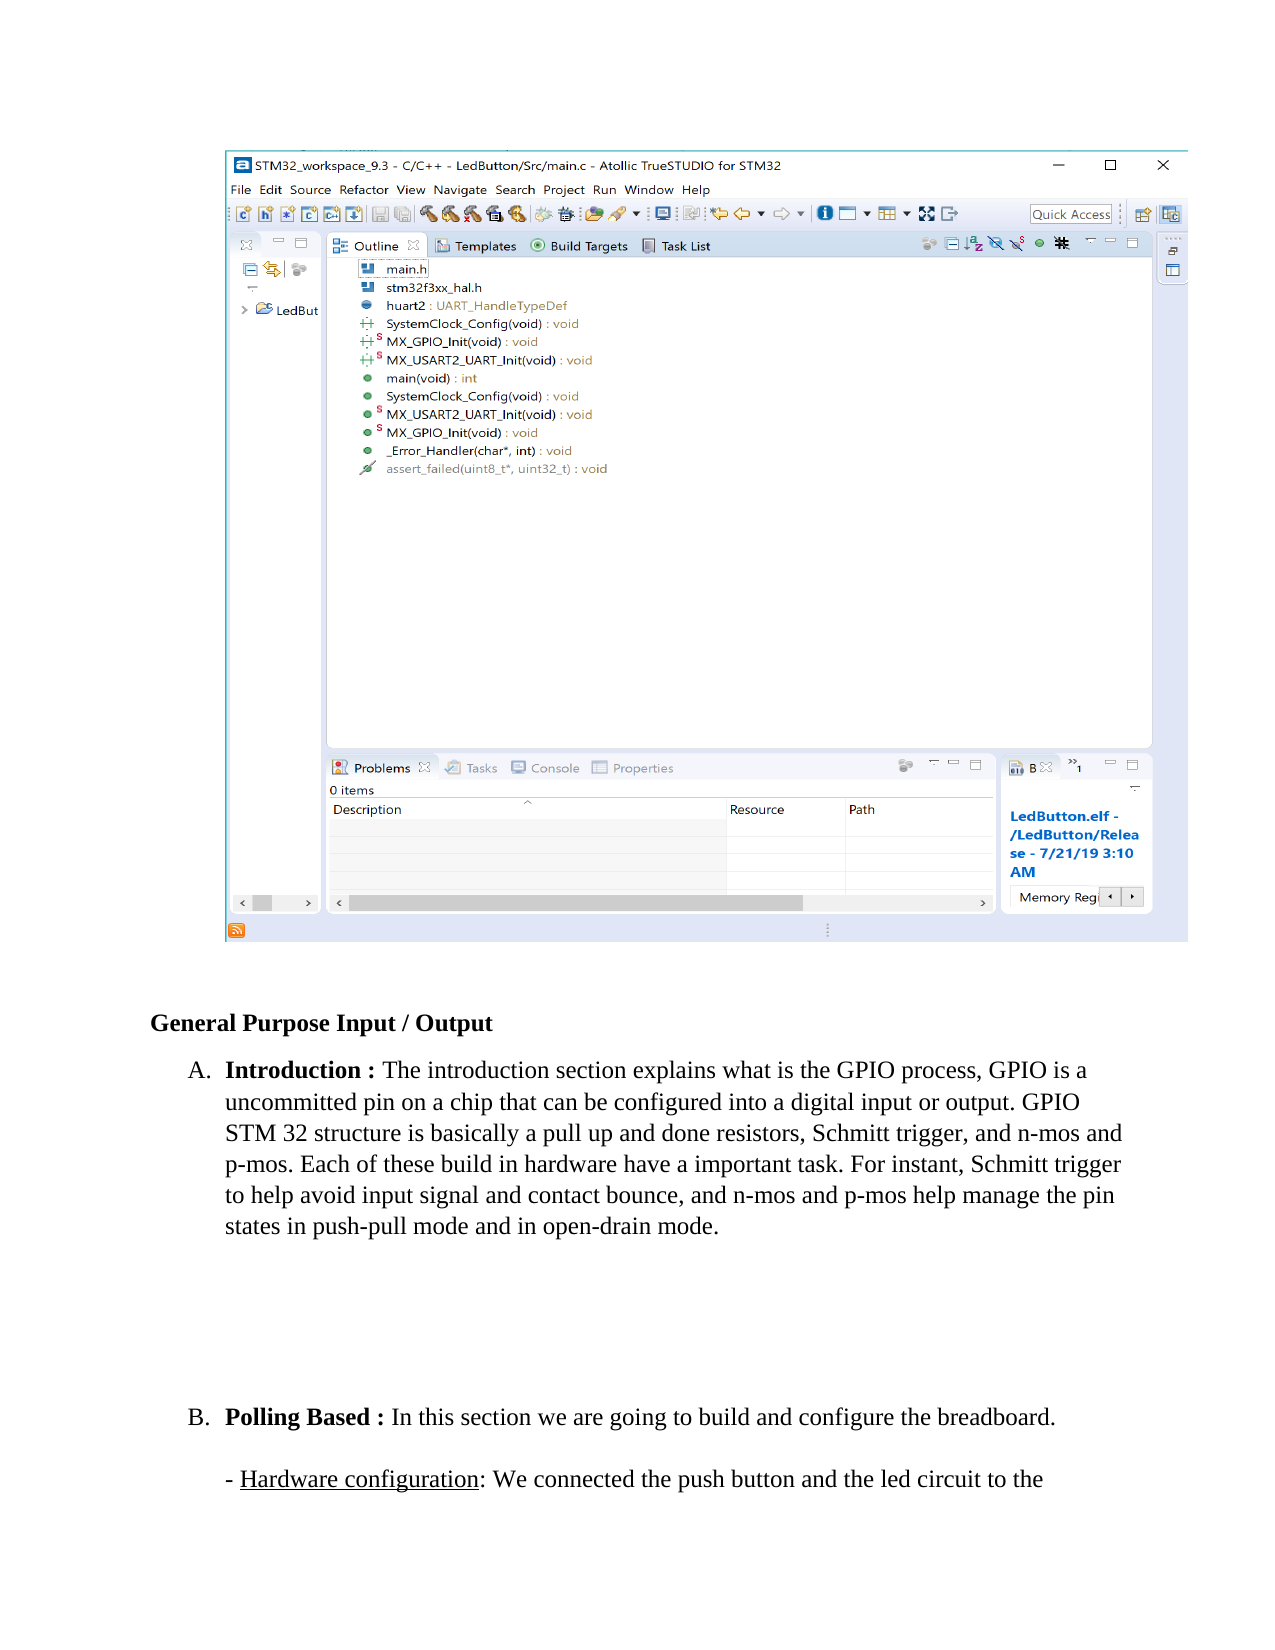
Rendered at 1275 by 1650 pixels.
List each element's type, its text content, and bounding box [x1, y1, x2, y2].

picture [225, 150, 1189, 942]
list Introduction : The introduction section explains what is the GPIO process, GPIO is a uncommitted pin on a chip that can be configured into a digital input or output. GPIO STM 32 structure is basically a pull up and done resistors, Schmitt trigger, and n-mos and p-mos. Each of these build in hardware have a important task. For instant, Schmitt trigger to help avoid input signal and contact bounce, and n-mos and p-mos help manage the pin states in push-pull mode and in open-drain mode. [187, 1056, 1125, 1239]
text General Purpose Input / Output [150, 1008, 1125, 1037]
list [187, 1402, 1125, 1492]
